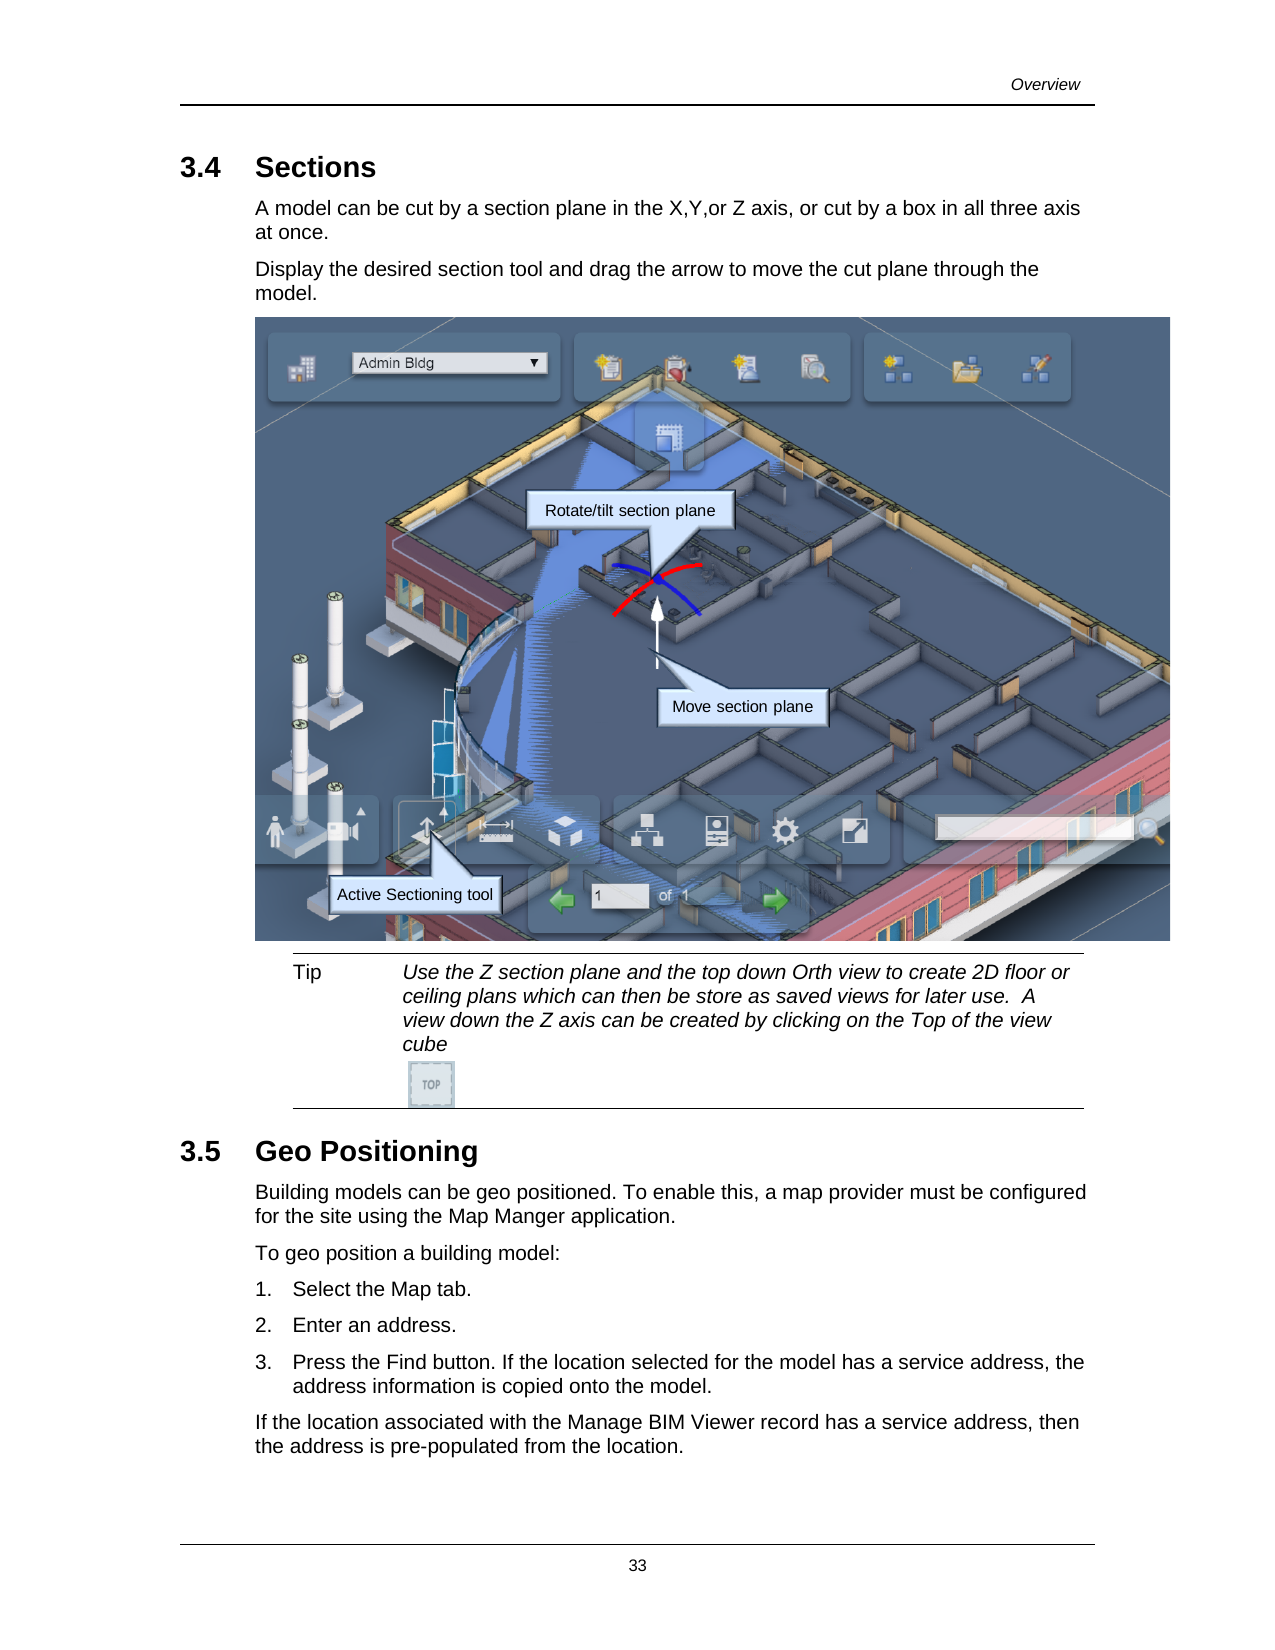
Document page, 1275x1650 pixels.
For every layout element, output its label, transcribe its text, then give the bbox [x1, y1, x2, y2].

subtitle Sections [180, 150, 1095, 183]
text To geo position a building model: [255, 1240, 1095, 1264]
list Select the Map tab. [255, 1277, 1095, 1301]
text Building models can be geo positioned. To enable this, a map provider must be configured for the site using the Map Manger application. [255, 1180, 1095, 1228]
list Enter an address. [255, 1313, 1095, 1337]
picture [408, 1061, 455, 1108]
subtitle Geo Positioning [180, 1134, 1095, 1167]
text Display the desired section tool and drag the arrow to move the cut plane through the model. [255, 256, 1095, 304]
text A model can be cut by a section plane in the X,Y,or Z axis, or cut by a box in all three axis at once. [255, 196, 1095, 244]
table_header Tip [293, 954, 402, 1108]
table_header Use the Z section plane and the top down Orth view to create 2D floor or ceiling plans which can then be store as saved views for later use. A view down the Z axis can be created by clicking on the Top of the view cube [402, 954, 1084, 1108]
text If the location associated with the Manage BIM Viewer record has a service address, then the address is pre-populated from the location. [255, 1410, 1095, 1458]
list Press the Find button. If the location selected for the model has a service address, the address information is copied onto the model. [255, 1350, 1095, 1398]
